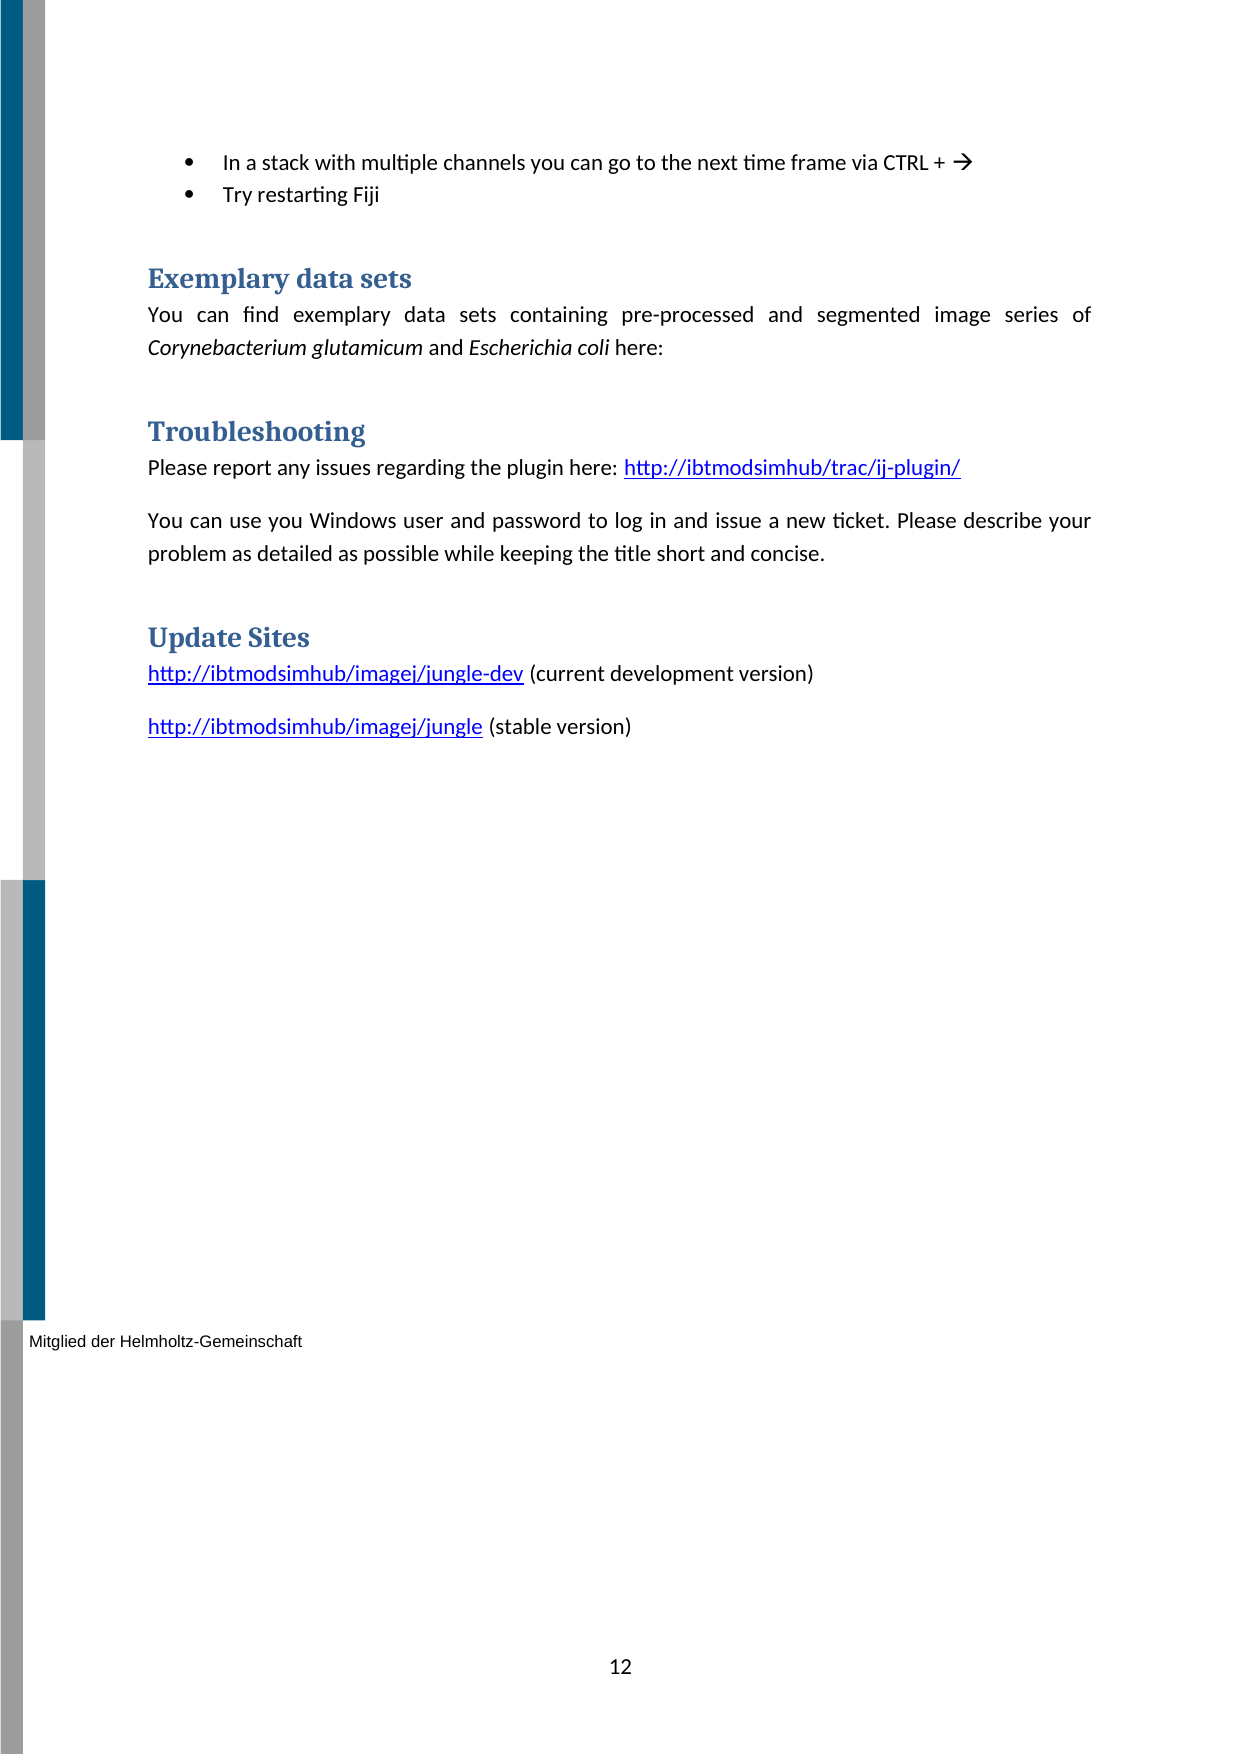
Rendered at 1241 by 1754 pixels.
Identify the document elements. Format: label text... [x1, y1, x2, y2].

text Please report any issues regarding the plugin here: http://ibtmodsimhub/trac/ij-plugin/ [148, 453, 1093, 481]
subtitle Exemplary data sets [148, 262, 1093, 296]
text You can use you Windows user and password to log in and issue a new ticket. Please describe your problem as detailed as possible while keeping the title short and concise. [148, 506, 1093, 567]
text http://ibtmodsimhub/imagej/jungle-dev (current development version) [148, 659, 1093, 687]
subtitle Update Sites [148, 621, 1093, 654]
list In a stack with multiple channels you can go to the next time frame via CTRL + [185, 148, 1093, 176]
list Try restarting Fiji [185, 180, 1093, 208]
text http://ibtmodsimhub/imagej/jungle (stable version) [148, 712, 1093, 740]
subtitle Troubleshooting [148, 415, 1093, 448]
text You can find exemplary data sets containing pre-processed and segmented image series of Corynebacterium glutamicum and Escherichia coli here: [148, 301, 1093, 361]
